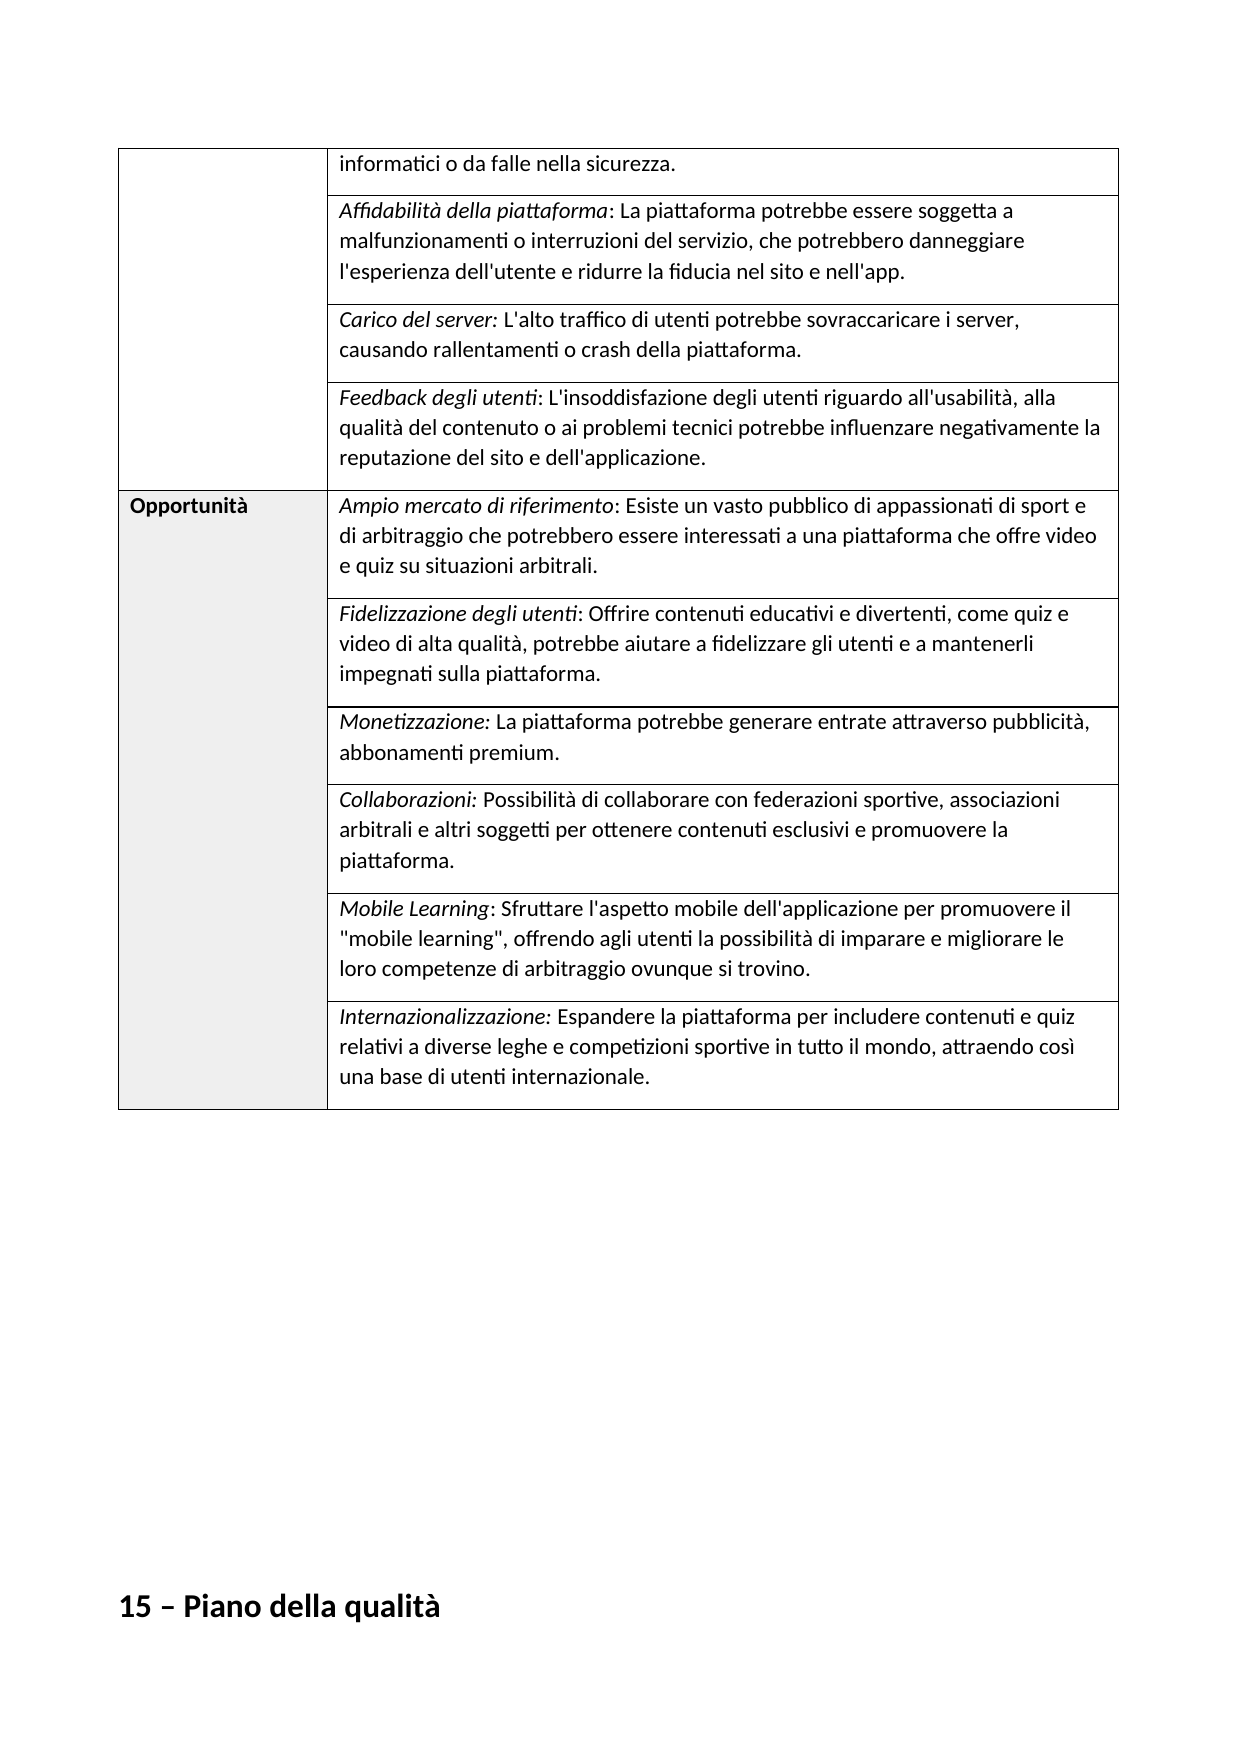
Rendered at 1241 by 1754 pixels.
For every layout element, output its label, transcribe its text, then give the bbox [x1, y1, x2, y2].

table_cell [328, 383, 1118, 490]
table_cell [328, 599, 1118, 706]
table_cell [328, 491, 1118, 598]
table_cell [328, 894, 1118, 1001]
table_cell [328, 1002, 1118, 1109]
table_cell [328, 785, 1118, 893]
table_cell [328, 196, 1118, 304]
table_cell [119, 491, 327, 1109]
text 15 – Piano della qualità [118, 1586, 1122, 1626]
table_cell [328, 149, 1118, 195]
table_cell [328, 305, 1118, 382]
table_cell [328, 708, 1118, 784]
